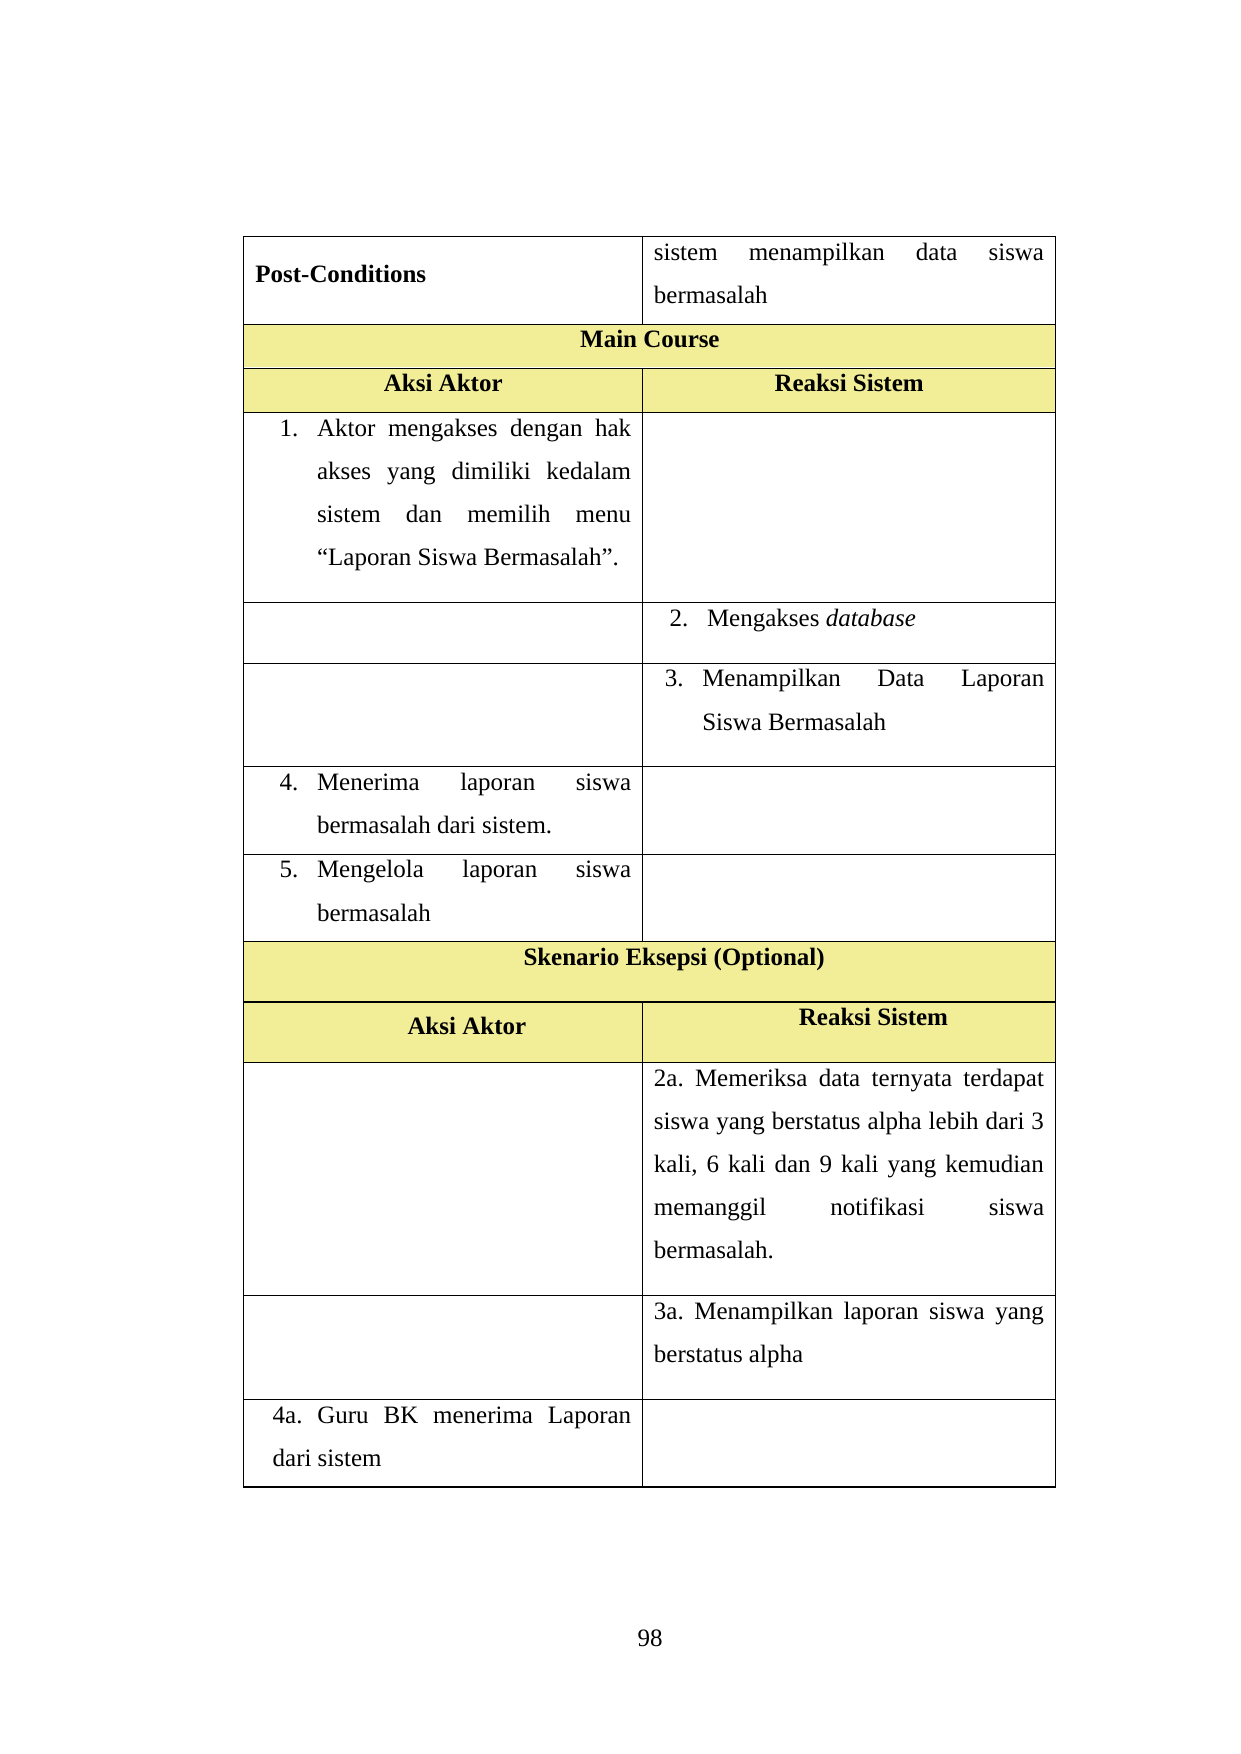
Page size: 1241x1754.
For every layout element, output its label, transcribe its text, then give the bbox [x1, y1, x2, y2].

table_cell 4a. Guru BK menerima Laporan dari sistem [244, 1400, 642, 1486]
table_cell Aktor mengakses dengan hak akses yang dimiliki kedalam sistem dan memilih menu “Laporan Siswa Bermasalah”. [244, 413, 642, 602]
table_cell Mengelola laporan siswa bermasalah [244, 855, 642, 941]
table_cell [244, 1063, 642, 1295]
table_cell Main Course [244, 325, 1055, 367]
table_cell [643, 855, 1055, 941]
table_cell sistem menampilkan data siswa bermasalah [643, 237, 1055, 323]
table_cell Aksi Aktor [244, 1003, 642, 1062]
table_cell Post-Conditions [244, 237, 642, 323]
table_cell Mengakses database [643, 603, 1055, 662]
table_cell [643, 413, 1055, 602]
table_cell [244, 664, 642, 766]
table_cell [244, 603, 642, 662]
table_cell Menampilkan Data Laporan Siswa Bermasalah [643, 664, 1055, 766]
table_cell Reaksi Sistem [643, 369, 1055, 412]
table_cell 3a. Menampilkan laporan siswa yang berstatus alpha [643, 1296, 1055, 1399]
table_cell Skenario Eksepsi (Optional) [244, 942, 1055, 1001]
table_cell Aksi Aktor [244, 369, 642, 412]
table_cell Reaksi Sistem [643, 1003, 1055, 1062]
table_cell [244, 1296, 642, 1399]
table_cell 2a. Memeriksa data ternyata terdapat siswa yang berstatus alpha lebih dari 3 kali, 6 kali dan 9 kali yang kemudian memanggil notifikasi siswa bermasalah. [643, 1063, 1055, 1295]
table_cell Menerima laporan siswa bermasalah dari sistem. [244, 767, 642, 853]
table_cell [643, 1400, 1055, 1486]
table_cell [643, 767, 1055, 853]
